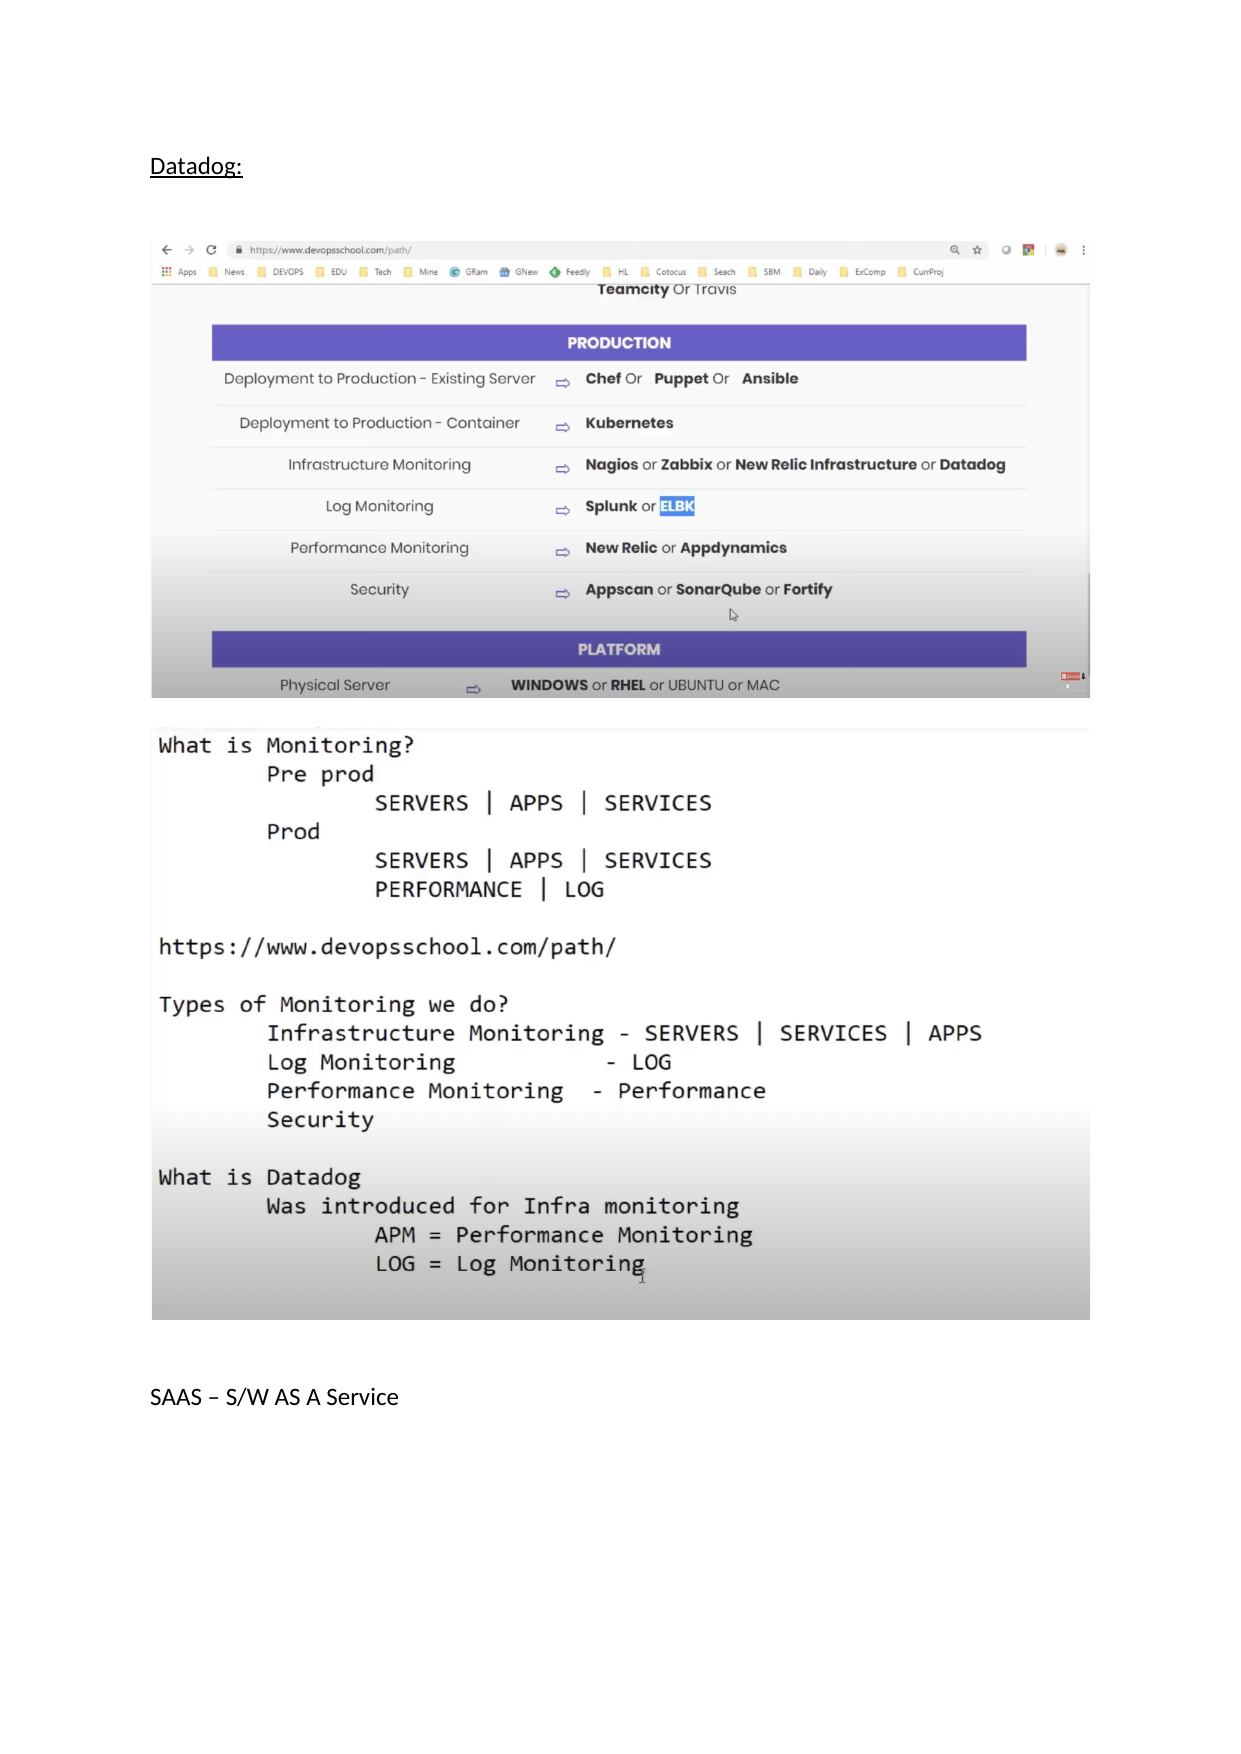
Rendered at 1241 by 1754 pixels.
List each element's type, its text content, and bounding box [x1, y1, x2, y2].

picture [150, 727, 1091, 1320]
text Datadog: [150, 150, 1090, 181]
picture [150, 241, 1091, 698]
text SAAS – S/W AS A Service [150, 1381, 1090, 1411]
